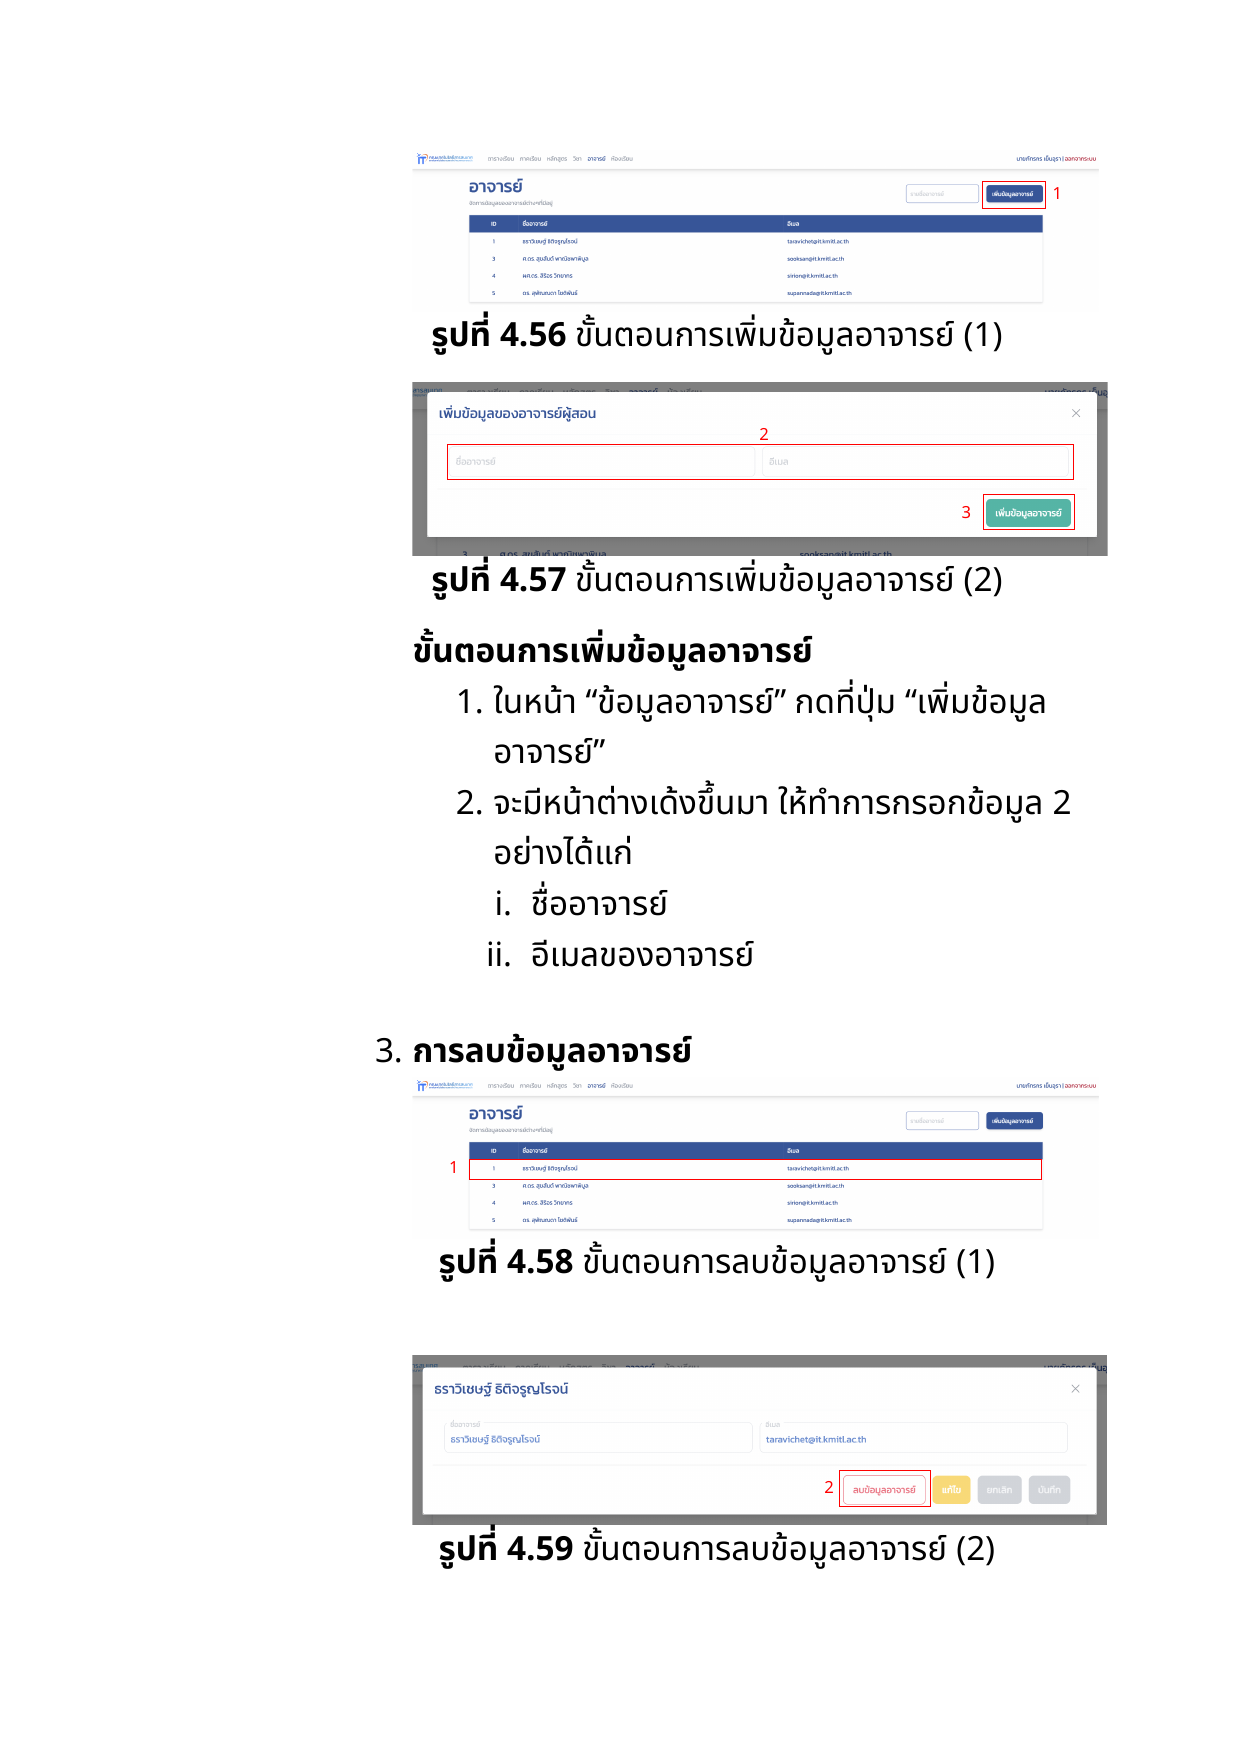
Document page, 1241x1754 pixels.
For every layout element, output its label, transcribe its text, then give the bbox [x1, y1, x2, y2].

picture [412, 382, 1108, 556]
list ในหน้า “ข้อมูลอาจารย์” กดที่ปุ่ม “เพิ่มข้อมูลอาจารย์” [456, 678, 1090, 779]
picture [412, 150, 1099, 312]
list อีเมลของอาจารย์ [512, 930, 1090, 981]
picture [412, 1077, 1099, 1239]
text ขั้นตอนการเพิ่มข้อมูลอาจารย์ [337, 627, 1090, 678]
list การลบข้อมูลอาจารย์ [375, 1026, 1090, 1077]
list ชื่ออาจารย์ [512, 880, 1090, 930]
list จะมีหน้าต่างเด้งขึ้นมา ให้ทำการกรอกข้อมูล 2 อย่างได้แก่ [456, 779, 1090, 880]
picture [412, 1355, 1107, 1525]
